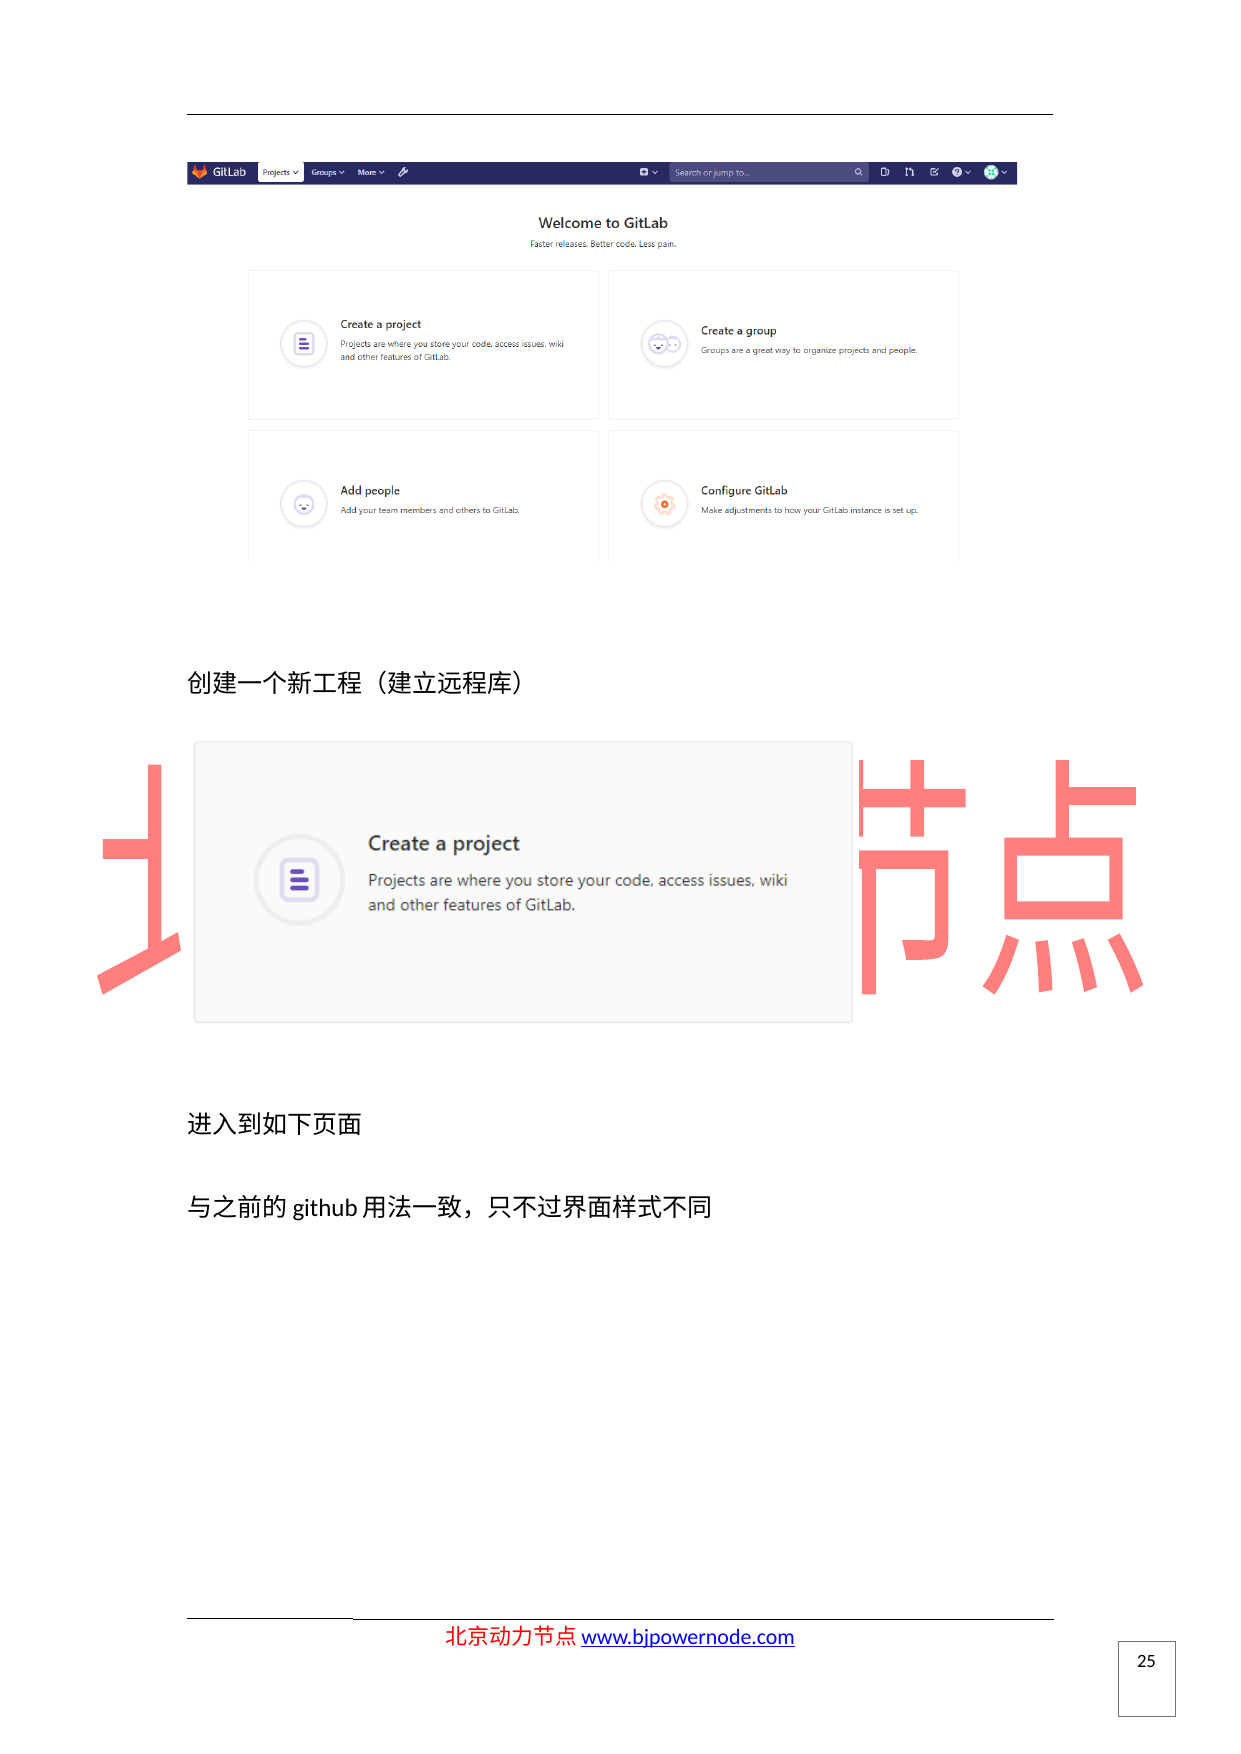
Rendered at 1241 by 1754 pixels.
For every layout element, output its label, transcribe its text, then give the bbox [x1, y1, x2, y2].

text 与之前的github用法一致，只不过界面样式不同 [187, 1173, 1053, 1238]
text 进入到如下页面 [187, 1090, 1053, 1155]
picture [187, 732, 859, 1029]
picture [187, 162, 1018, 561]
text 创建一个新工程（建立远程库） [187, 649, 1053, 714]
